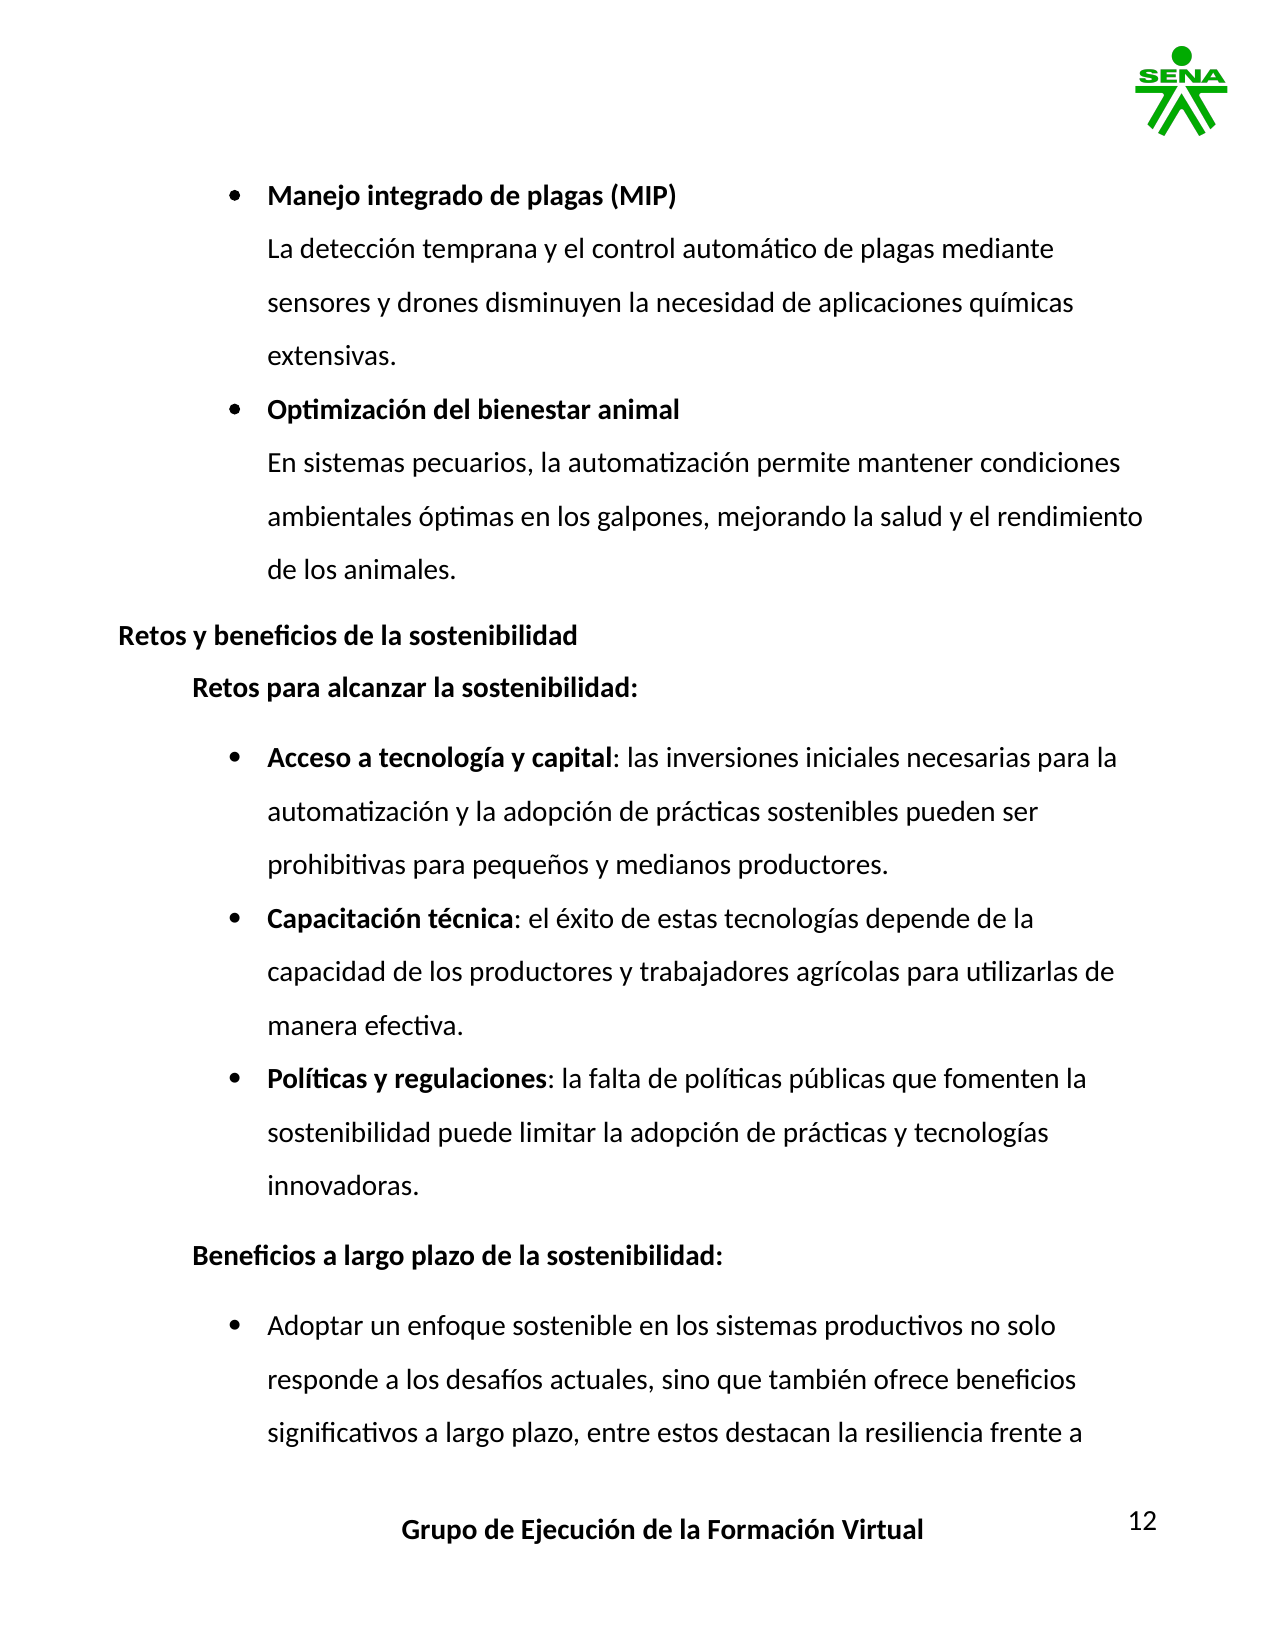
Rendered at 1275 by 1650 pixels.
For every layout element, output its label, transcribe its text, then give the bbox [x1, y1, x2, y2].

subtitle Retos y beneficios de la sostenibilidad [118, 617, 1157, 653]
picture [1135, 46, 1228, 136]
text Retos para alcanzar la sostenibilidad: [118, 669, 1157, 705]
list La detección temprana y el control automático de plagas mediante sensores y drones disminuyen la necesidad de aplicaciones químicas extensivas. [267, 231, 1157, 373]
text Beneficios a largo plazo de la sostenibilidad: [118, 1237, 1157, 1273]
list Capacitación técnica: el éxito de estas tecnologías depende de la capacidad de los productores y trabajadores agrícolas para utilizarlas de manera efectiva. [229, 900, 1157, 1042]
list Optimización del bienestar animal [229, 391, 1157, 427]
list Manejo integrado de plagas (MIP) [229, 177, 1157, 213]
list Políticas y regulaciones: la falta de políticas públicas que fomenten la sostenibilidad puede limitar la adopción de prácticas y tecnologías innovadoras. [229, 1060, 1157, 1203]
list Acceso a tecnología y capital: las inversiones iniciales necesarias para la automatización y la adopción de prácticas sostenibles pueden ser prohibitivas para pequeños y medianos productores. [229, 739, 1157, 882]
list En sistemas pecuarios, la automatización permite mantener condiciones ambientales óptimas en los galpones, mejorando la salud y el rendimiento de los animales. [267, 444, 1157, 587]
